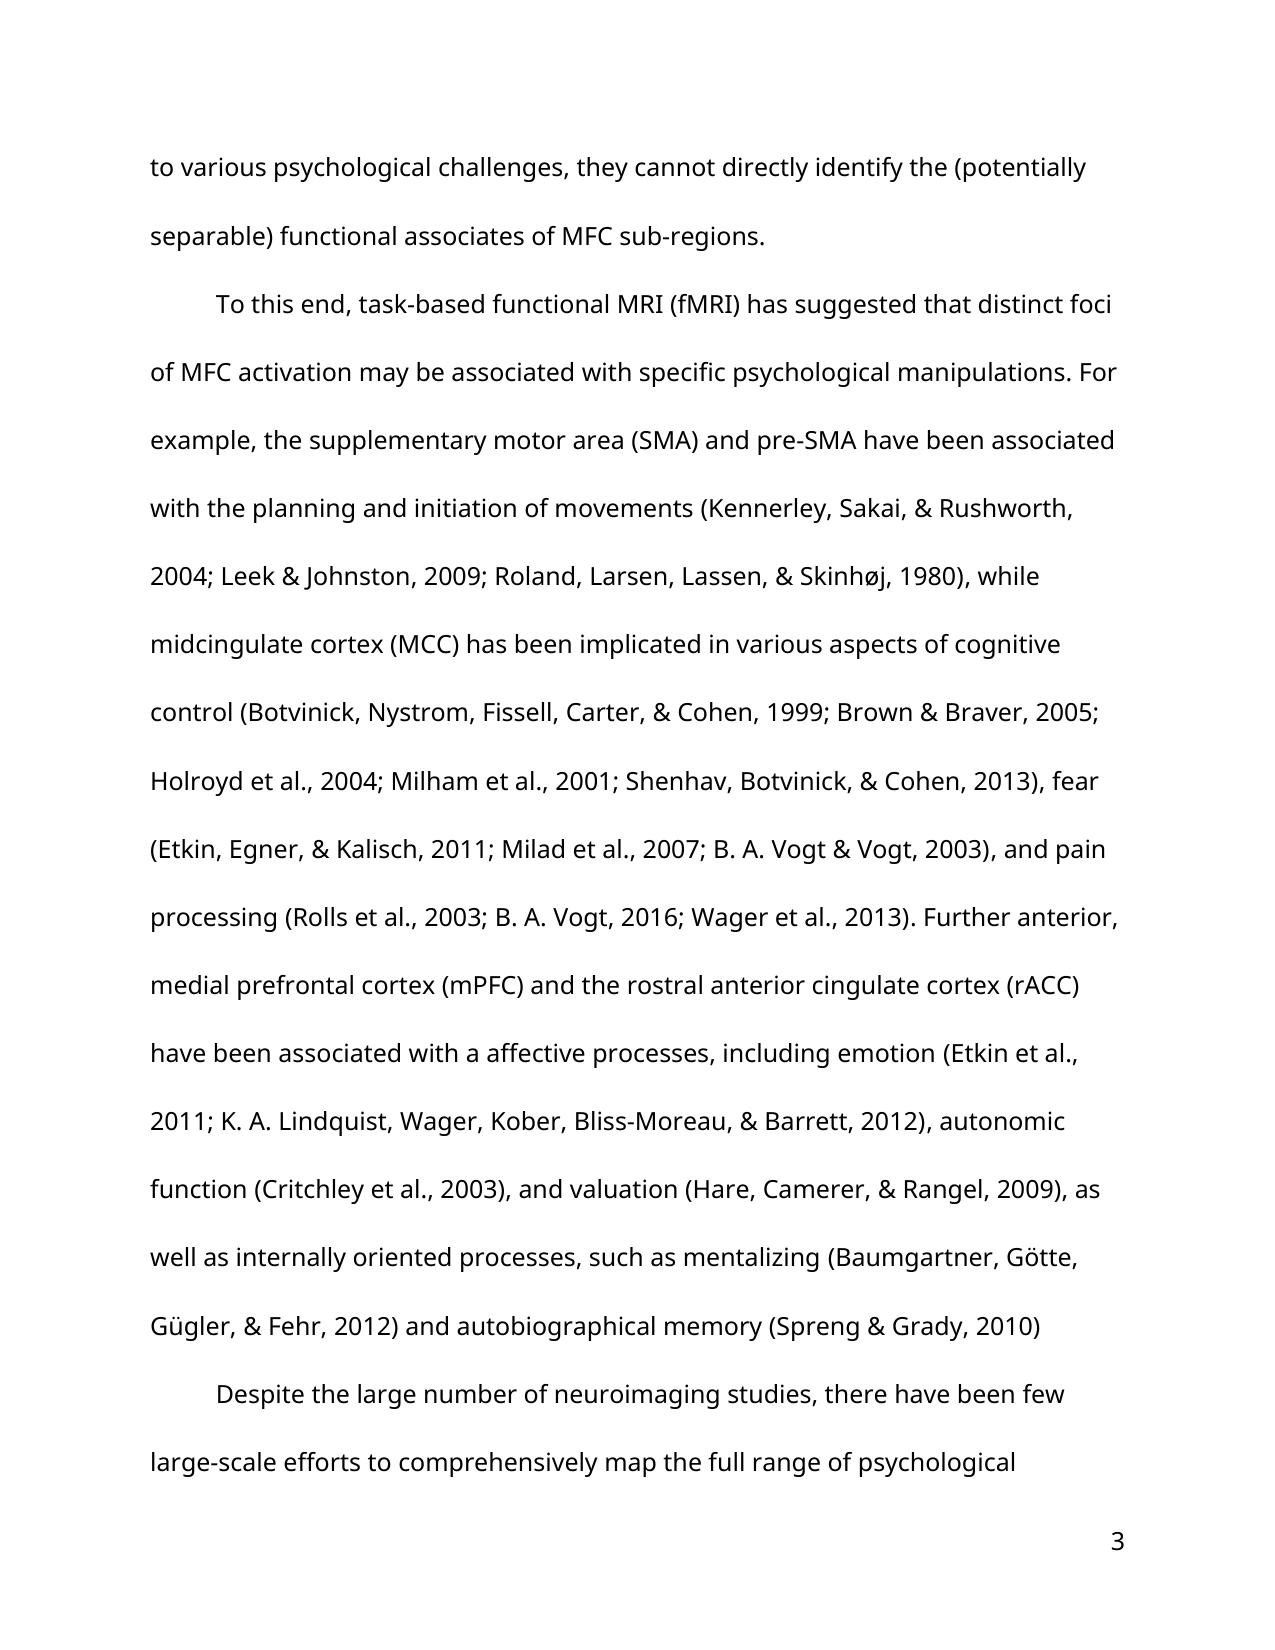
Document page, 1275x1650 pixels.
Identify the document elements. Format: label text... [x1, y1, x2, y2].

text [150, 1376, 1125, 1478]
text To this end, task-based functional MRI (fMRI) has suggested that distinct foci of MFC activation may be associated with specific psychological manipulations. For example, the supplementary motor area (SMA) and pre-SMA have been associated with the planning and initiation of movements (Kennerley, Sakai, & Rushworth, 2004; Leek & Johnston, 2009; Roland, Larsen, Lassen, & Skinhøj, 1980), while midcingulate cortex (MCC) has been implicated in various aspects of cognitive control (Botvinick, Nystrom, Fissell, Carter, & Cohen, 1999; Brown & Braver, 2005; Holroyd et al., 2004; Milham et al., 2001; Shenhav, Botvinick, & Cohen, 2013), fear (Etkin, Egner, & Kalisch, 2011; Milad et al., 2007; B. A. Vogt & Vogt, 2003), and pain processing (Rolls et al., 2003; B. A. Vogt, 2016; Wager et al., 2013). Further anterior, medial prefrontal cortex (mPFC) and the rostral anterior cingulate cortex (rACC) have been associated with a affective processes, including emotion (Etkin et al., 2011; K. A. Lindquist, Wager, Kober, Bliss-Moreau, & Barrett, 2012), autonomic function (Critchley et al., 2003), and valuation (Hare, Camerer, & Rangel, 2009), as well as internally oriented processes, such as mentalizing (Baumgartner, Götte, Gügler, & Fehr, 2012) and autobiographical memory (Spreng & Grady, 2010) [150, 286, 1125, 1342]
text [150, 150, 1125, 252]
